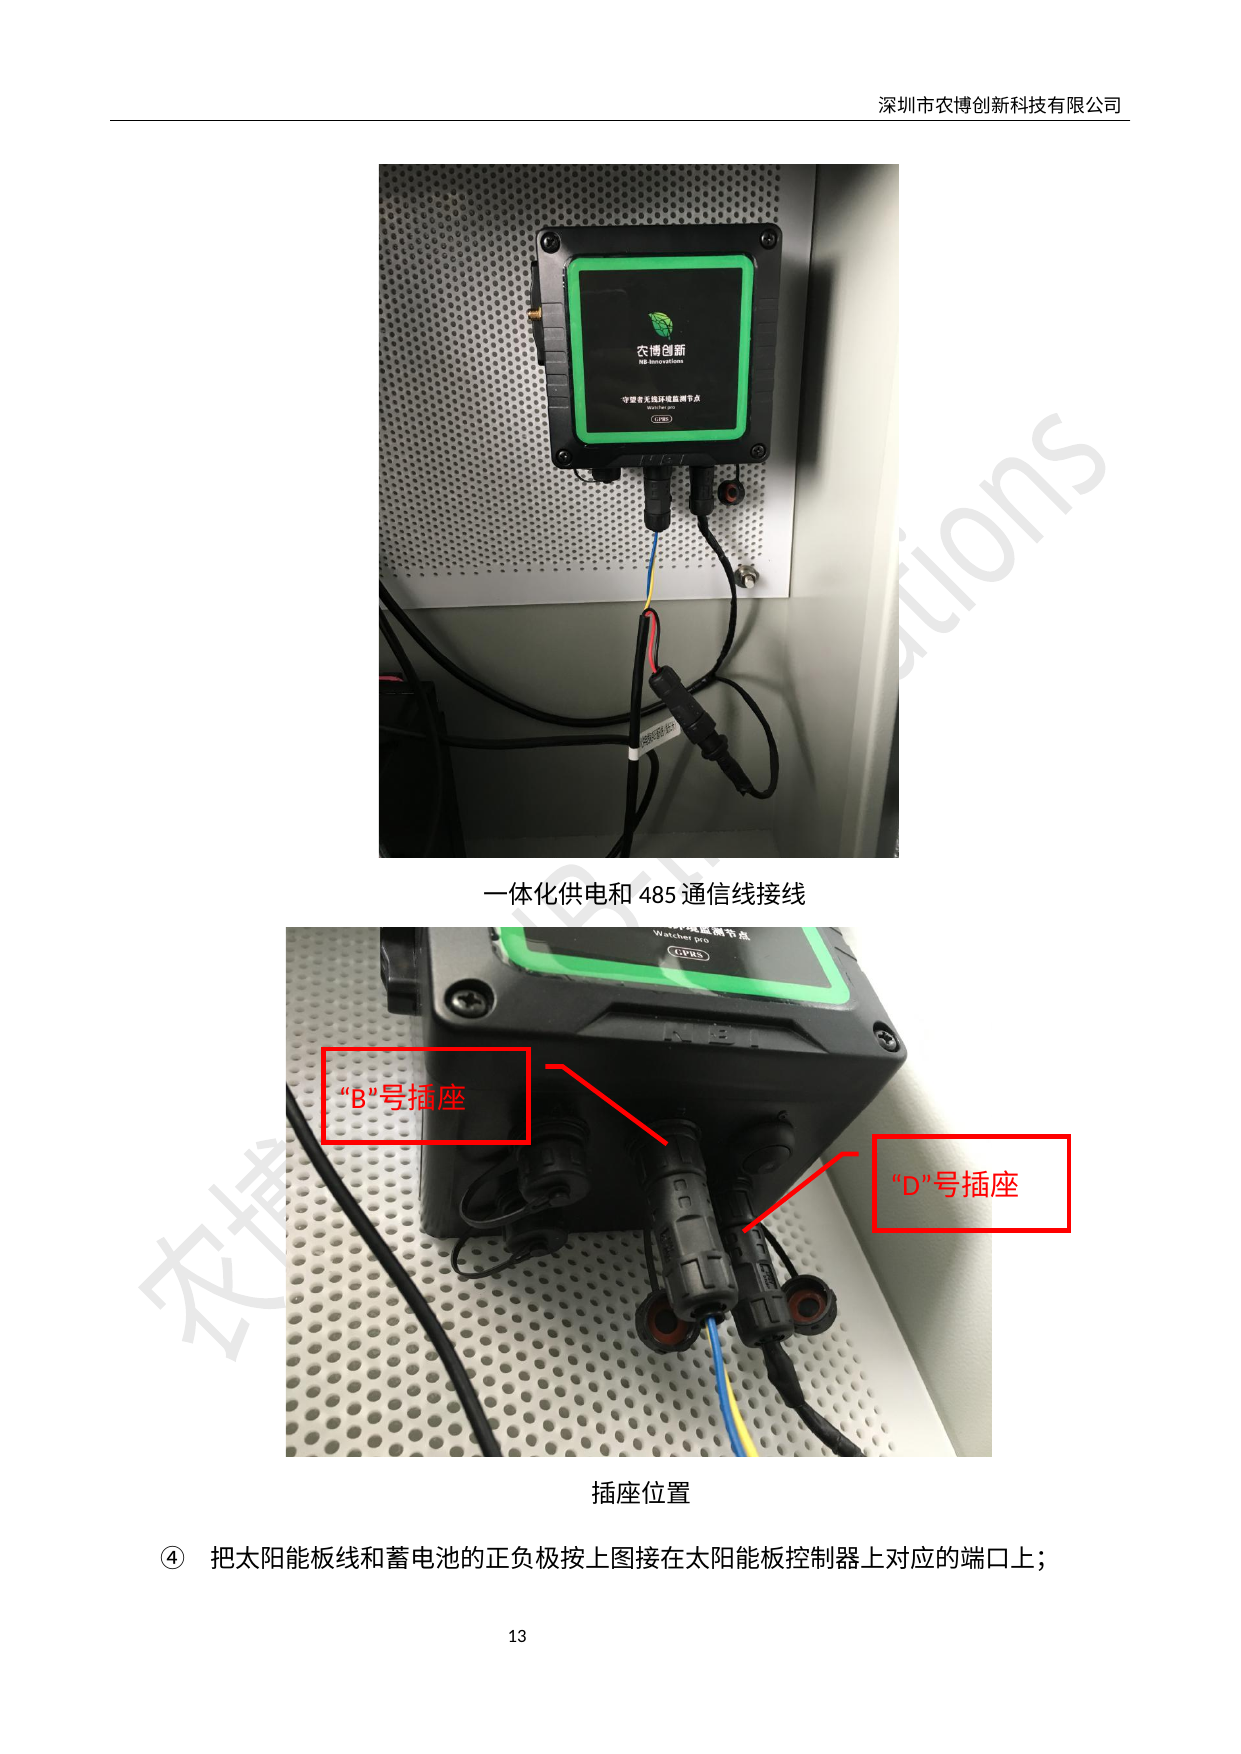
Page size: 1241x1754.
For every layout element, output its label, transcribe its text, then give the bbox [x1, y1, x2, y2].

picture [285, 927, 992, 1457]
list 把太阳能板线和蓄电池的正负极按上图接在太阳能板控制器上对应的端口上； [118, 1524, 1122, 1589]
text 插座位置 [160, 1459, 1122, 1524]
text 一体化供电和485通信线接线 [118, 860, 1122, 925]
picture [877, 1139, 992, 1228]
picture [378, 164, 899, 858]
